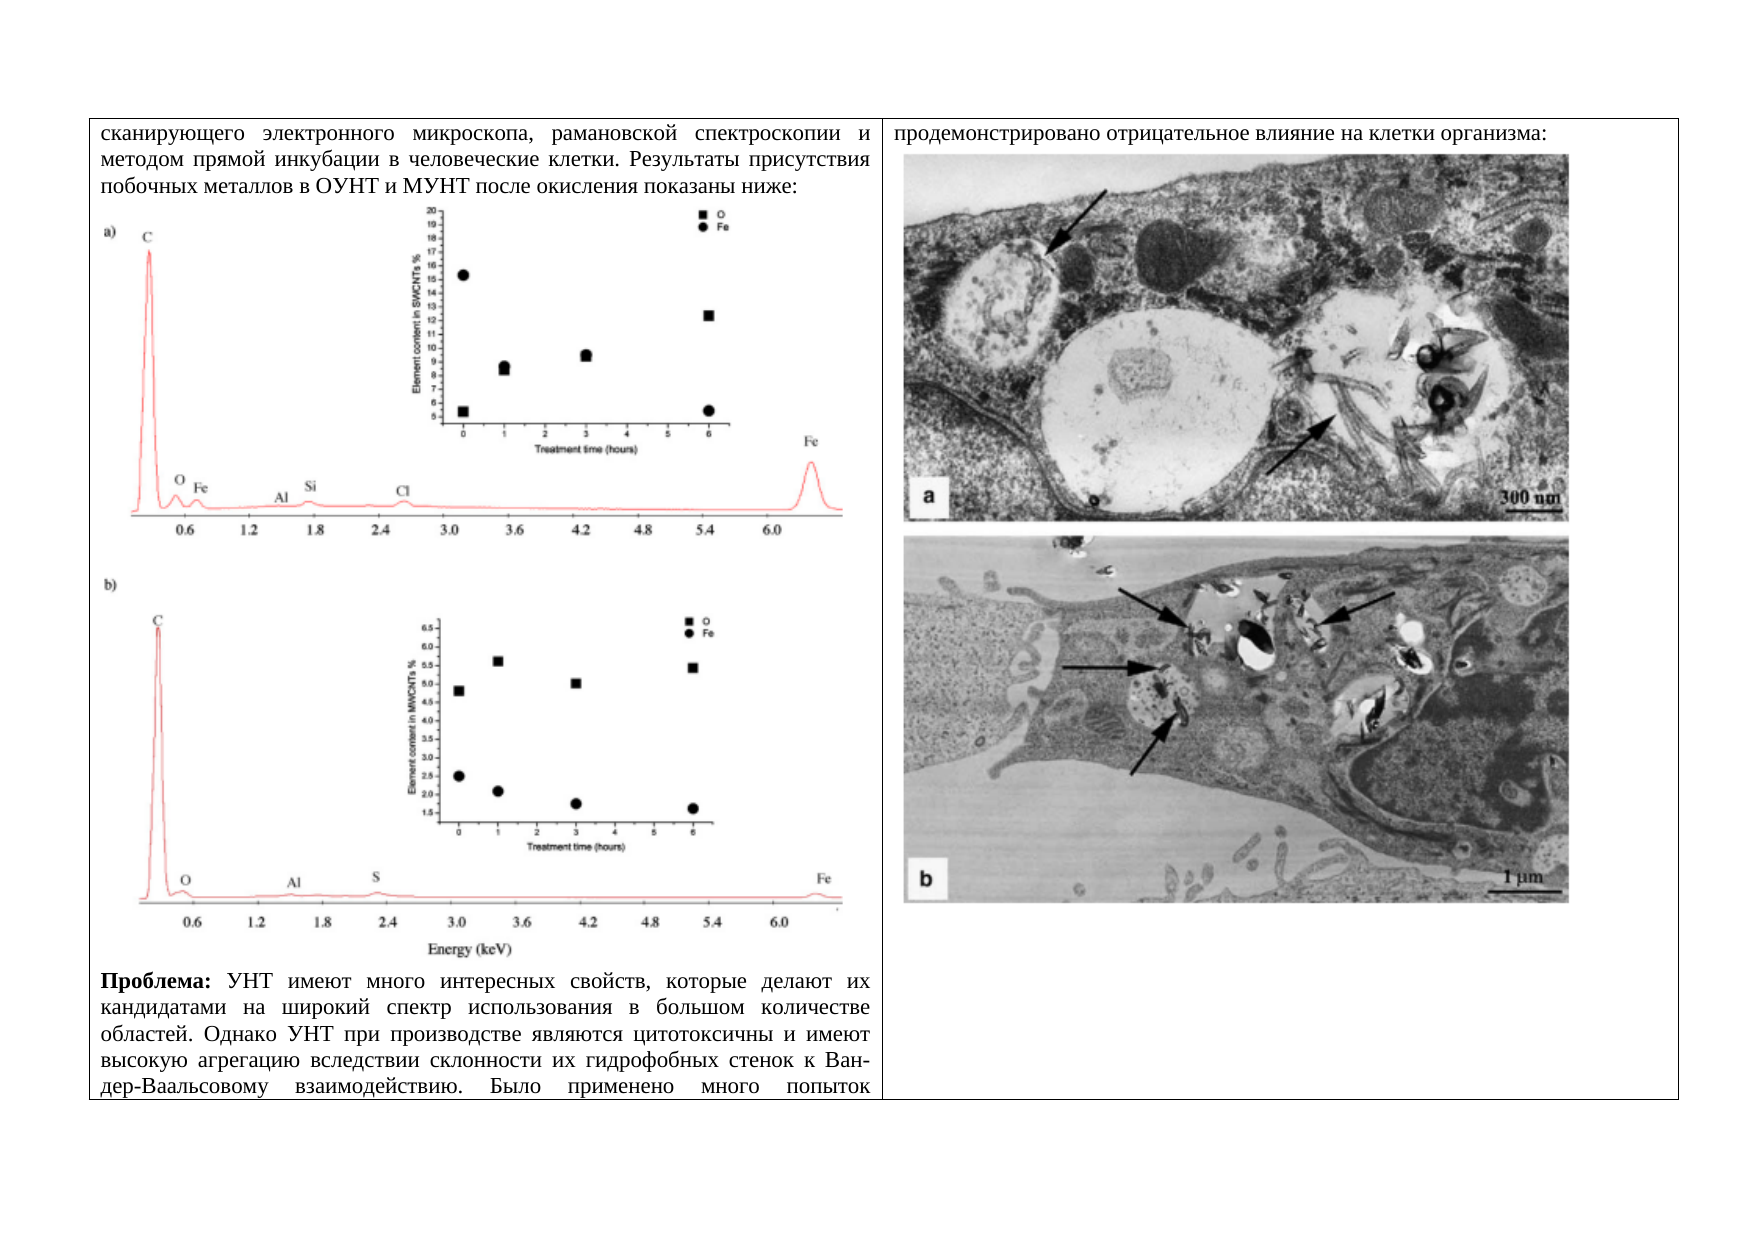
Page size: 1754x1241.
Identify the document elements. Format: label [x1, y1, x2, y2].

table_cell [90, 119, 882, 1099]
picture [893, 145, 1577, 908]
picture [100, 198, 868, 967]
table_cell [883, 119, 1678, 1099]
